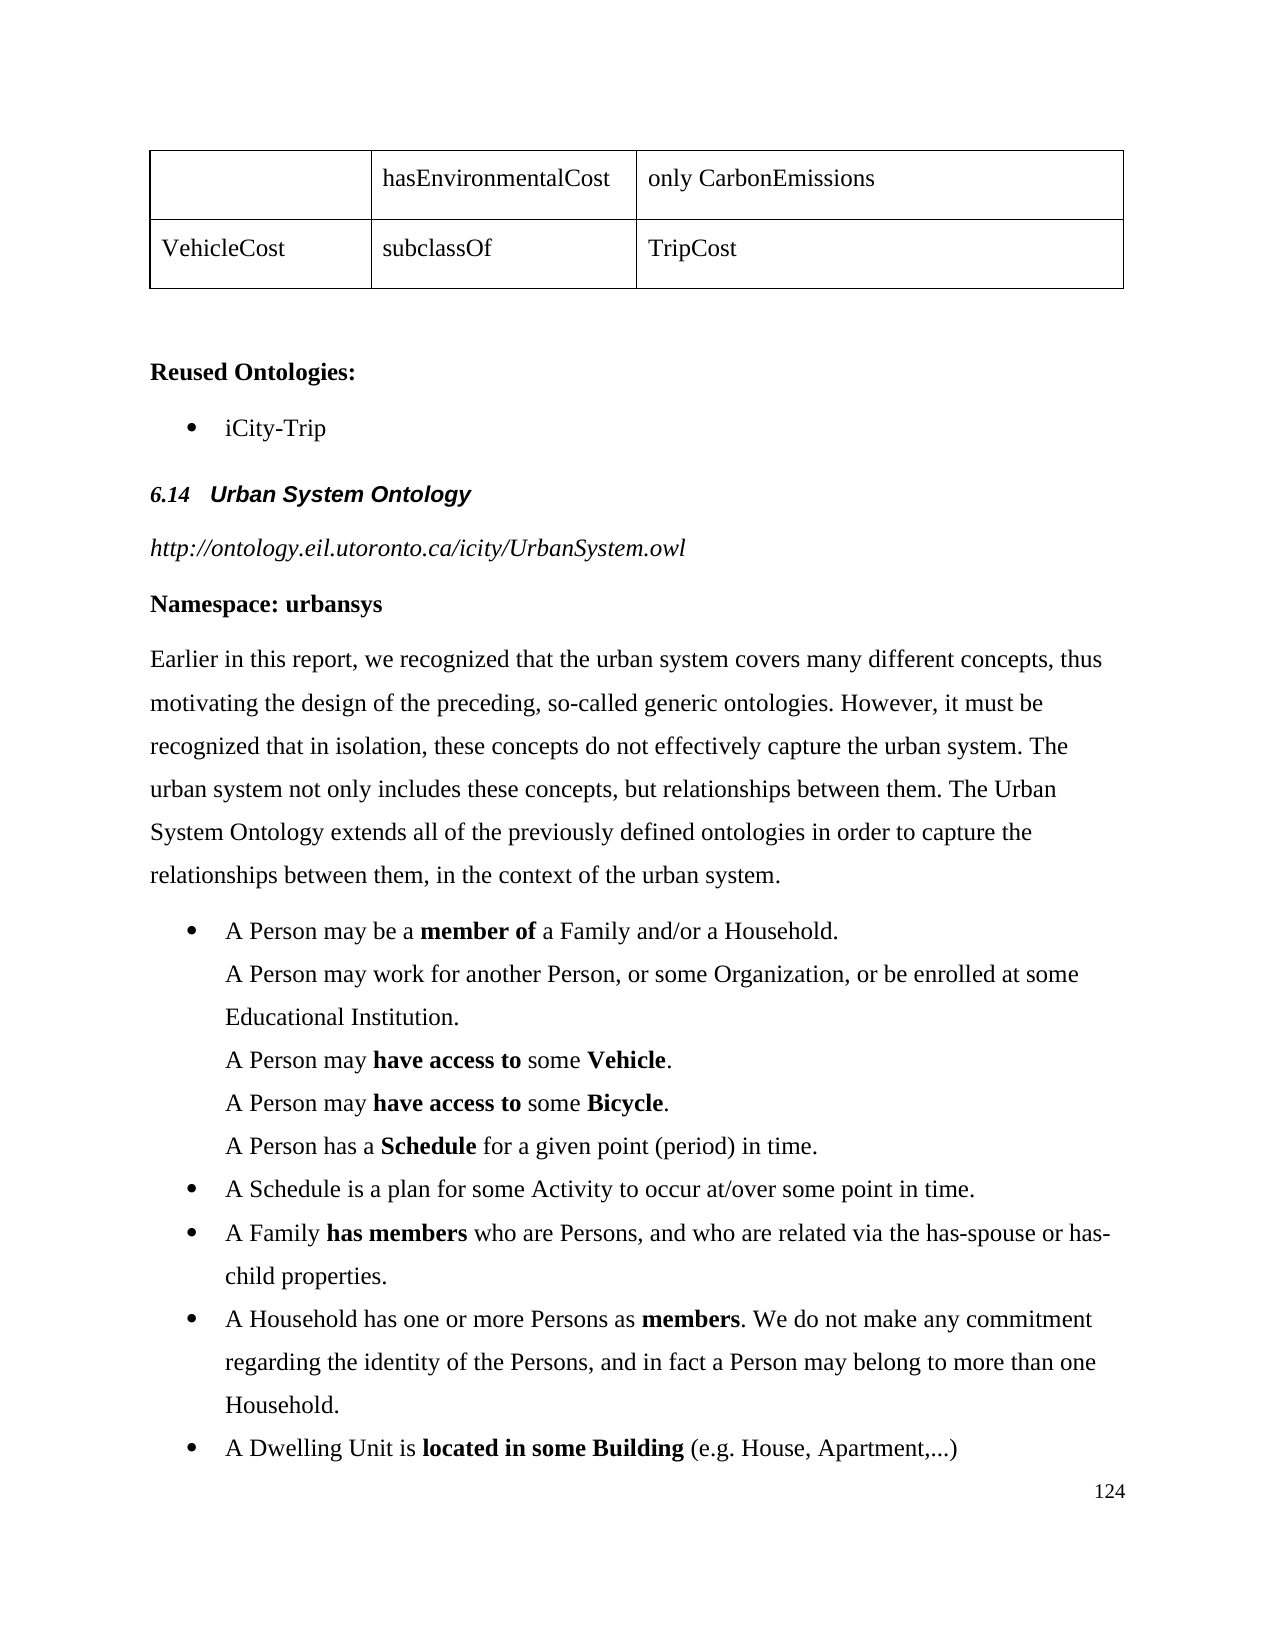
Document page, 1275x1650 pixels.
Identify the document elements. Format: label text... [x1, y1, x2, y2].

text Reused Ontologies: [150, 357, 1125, 386]
list A Household has one or more Persons as members. We do not make any commitment regarding the identity of the Persons, and in fact a Person may belong to more than one Household. [187, 1304, 1125, 1419]
list A Dwelling Unit is located in some Building (e.g. House, Apartment,...) [187, 1433, 1125, 1462]
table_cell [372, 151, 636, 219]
list iCity-Trip [187, 413, 1125, 442]
text http://ontology.eil.utoronto.ca/icity/UrbanSystem.owl [150, 533, 1125, 562]
subtitle Urban System Ontology [150, 481, 1125, 507]
list A Schedule is a plan for some Activity to occur at/over some point in time. [187, 1174, 1125, 1203]
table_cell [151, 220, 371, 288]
text Namespace: urbansys [150, 589, 1125, 618]
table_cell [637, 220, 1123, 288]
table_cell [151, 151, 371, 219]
text Earlier in this report, we recognized that the urban system covers many different concepts, thus motivating the design of the preceding, so-called generic ontologies. However, it must be recognized that in isolation, these concepts do not effectively capture the urban system. The urban system not only includes these concepts, but relationships between them. The Urban System Ontology extends all of the previously defined ontologies in order to capture the relationships between them, in the context of the urban system. [150, 644, 1125, 889]
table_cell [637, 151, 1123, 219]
list A Family has members who are Persons, and who are related via the has-spouse or has-child properties. [187, 1218, 1125, 1289]
list A Person may be a member of a Family and/or a Household. A Person may work for another Person, or some Organization, or be enrolled at some Educational Institution. A Person may have access to some Vehicle. A Person may have access to some Bicycle. A Person has a Schedule for a given point (period) in time. [187, 916, 1125, 1160]
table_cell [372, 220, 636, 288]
